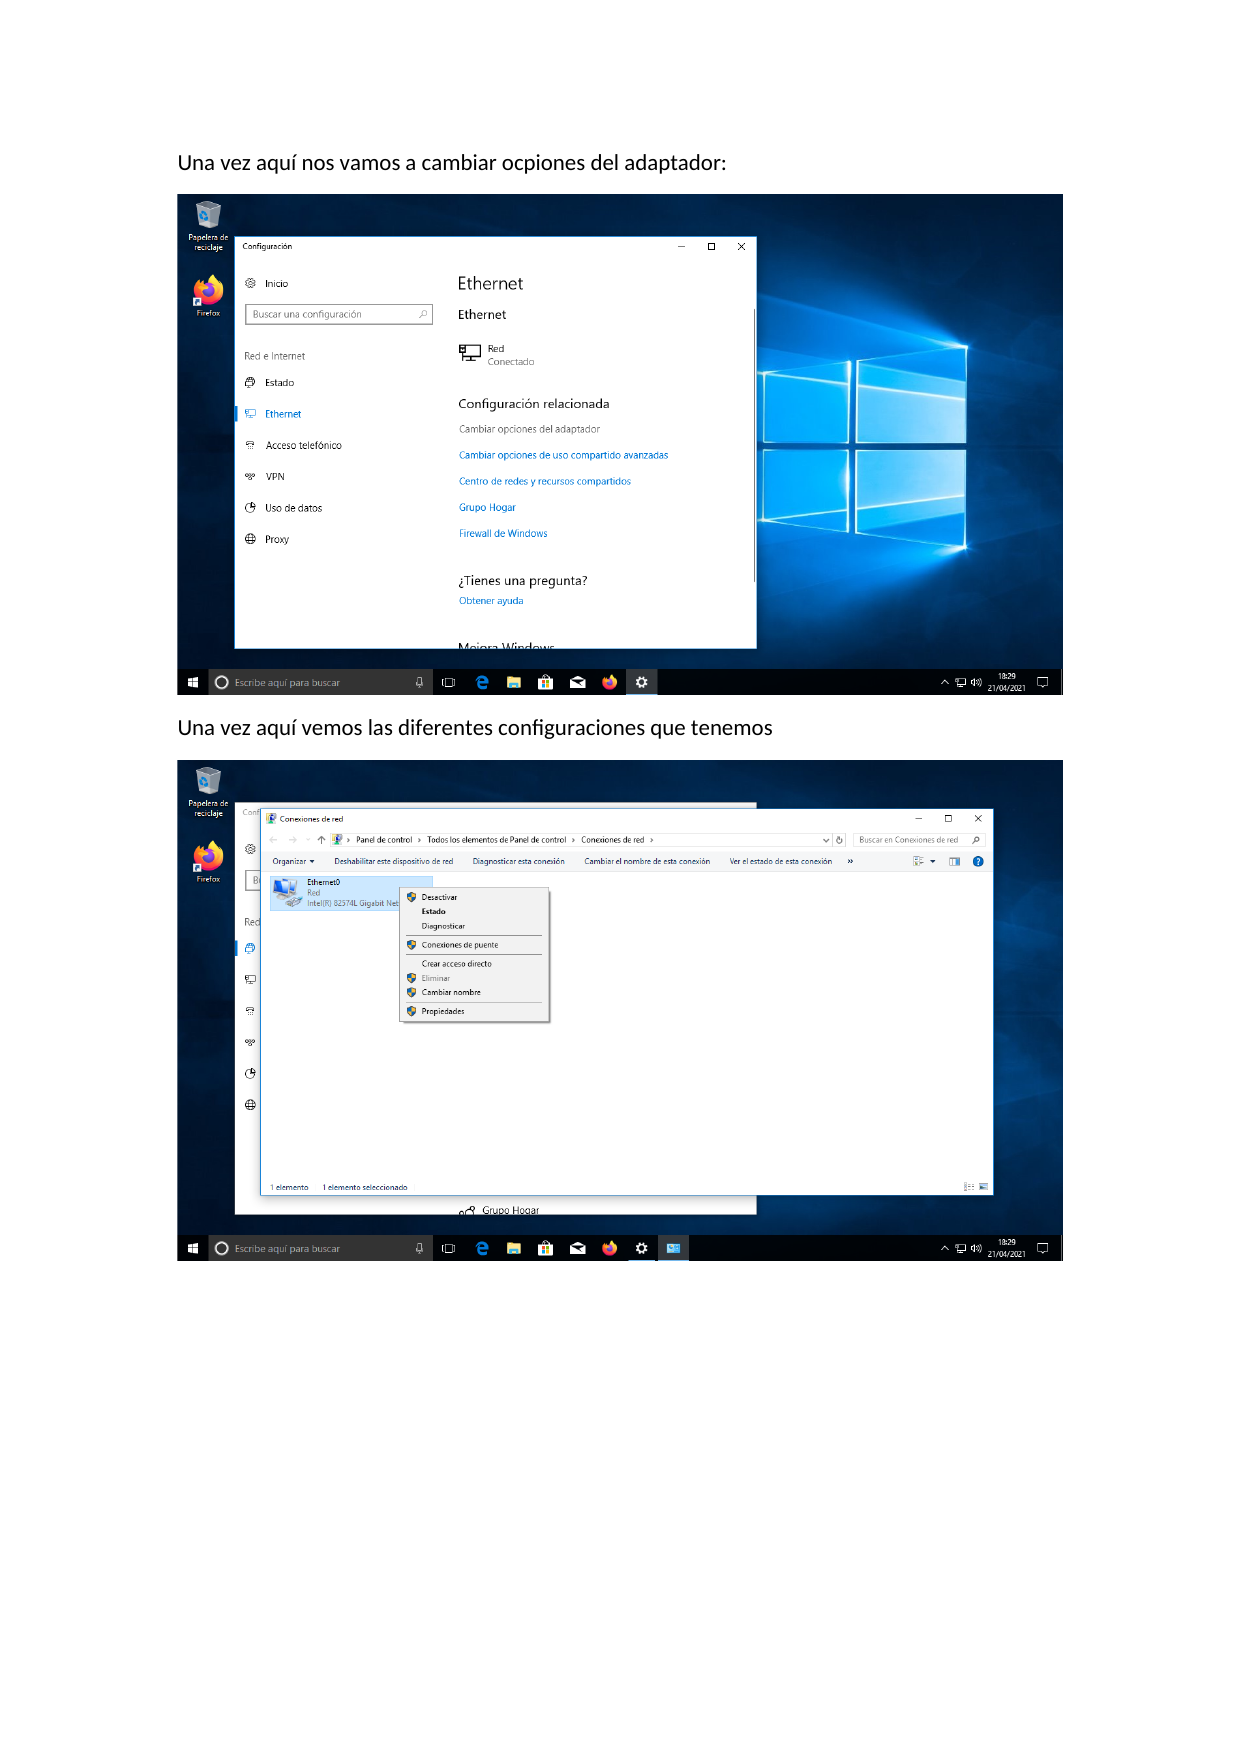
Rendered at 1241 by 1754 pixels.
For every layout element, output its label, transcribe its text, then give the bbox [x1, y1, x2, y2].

text Una vez aquí nos vamos a cambiar ocpiones del adaptador: [177, 148, 1063, 176]
picture [177, 194, 1063, 695]
text Una vez aquí vemos las diferentes configuraciones que tenemos [177, 713, 1063, 742]
picture [177, 760, 1063, 1261]
